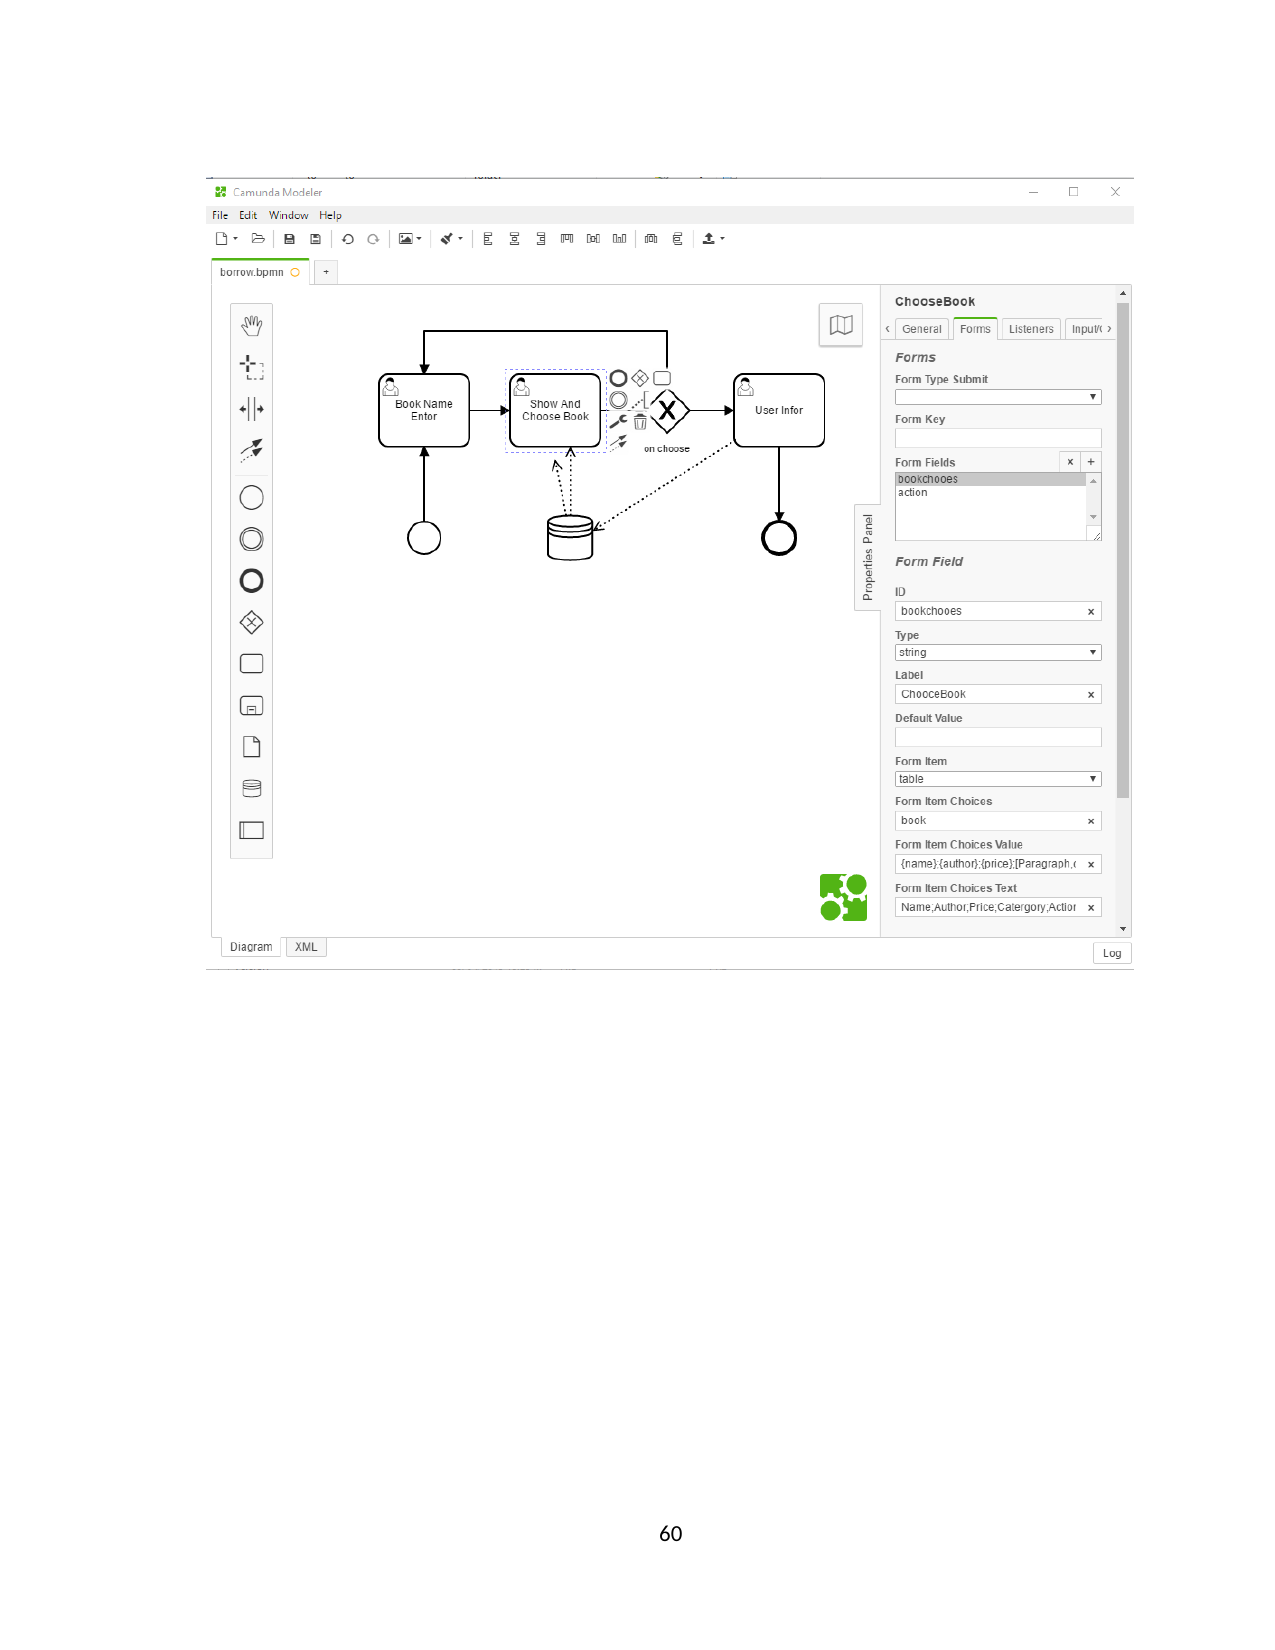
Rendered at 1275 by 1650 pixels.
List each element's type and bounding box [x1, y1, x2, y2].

picture [206, 177, 1134, 970]
